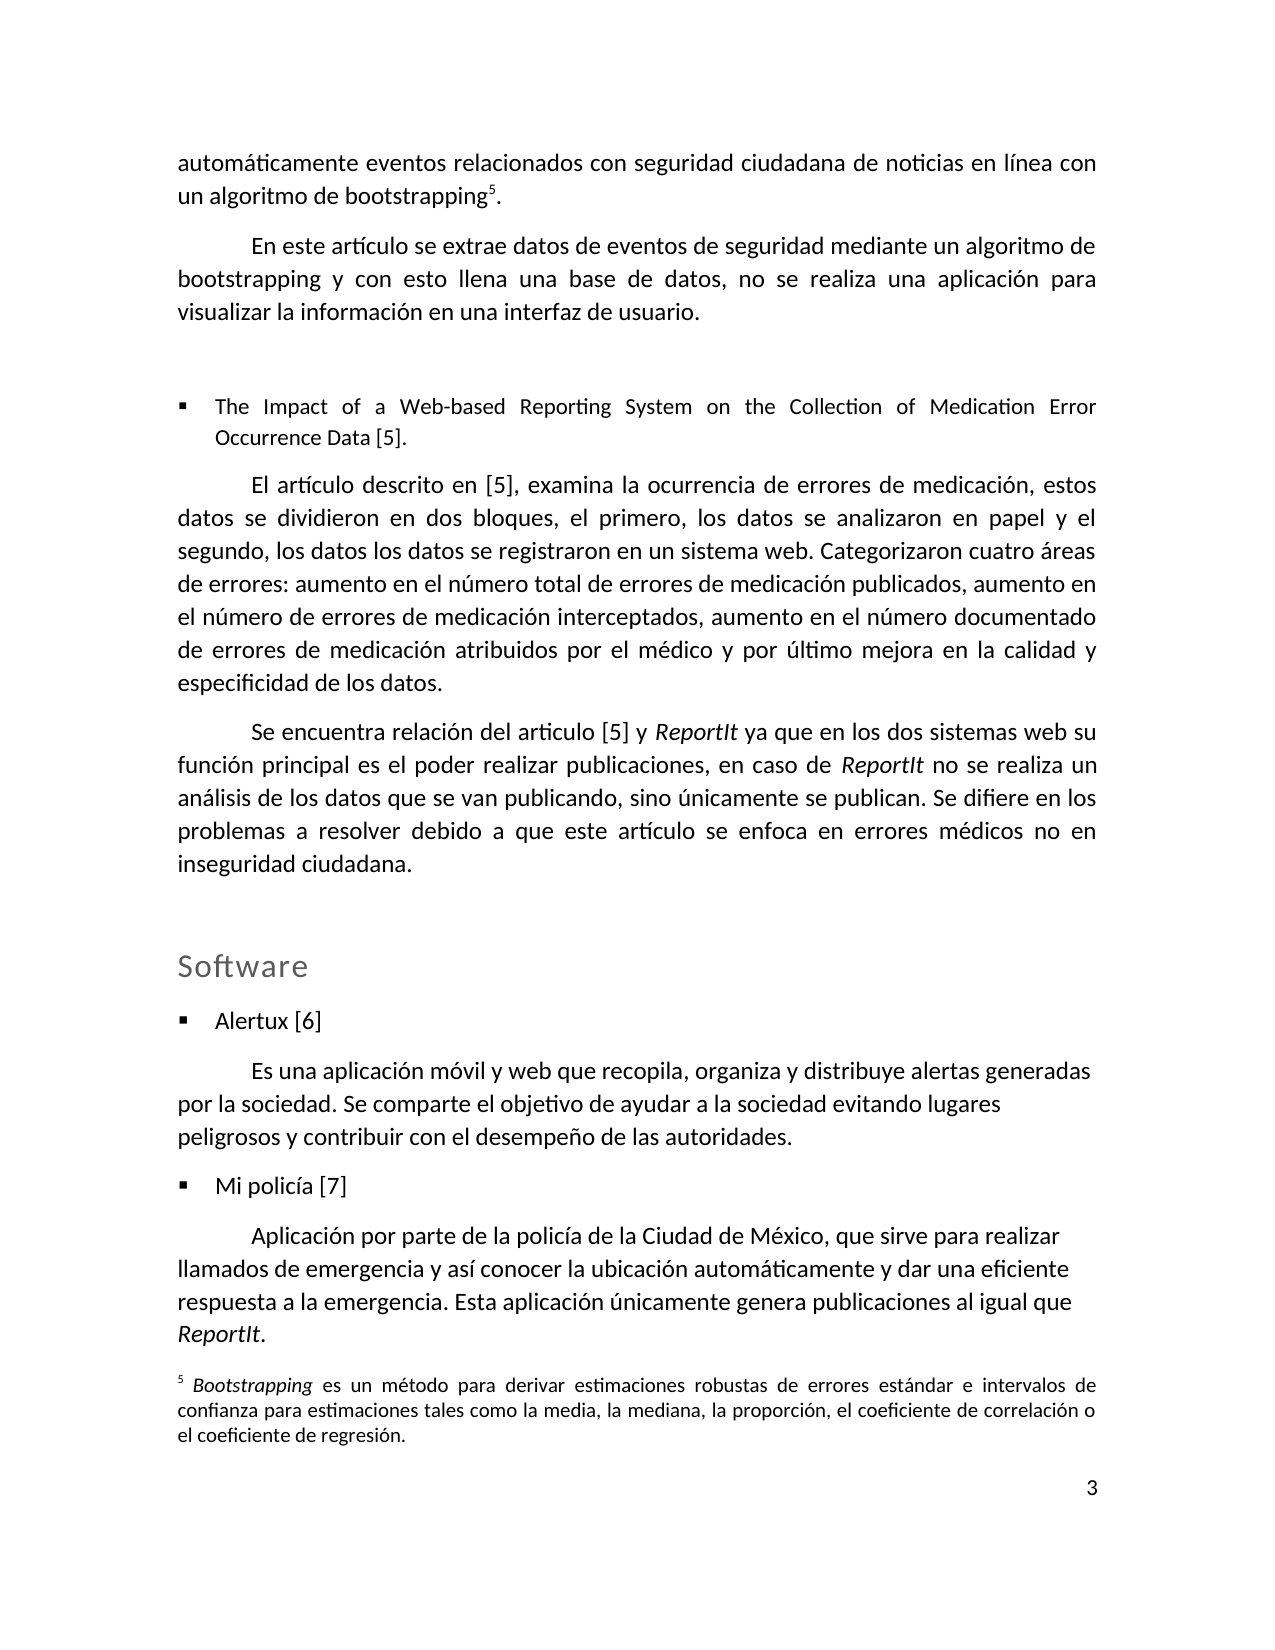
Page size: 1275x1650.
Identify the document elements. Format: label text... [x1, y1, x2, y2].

text El artículo descrito en [5], examina la ocurrencia de errores de medicación, estos datos se dividieron en dos bloques, el primero, los datos se analizaron en papel y el segundo, los datos los datos se registraron en un sistema web. Categorizaron cuatro áreas de errores: aumento en el número total de errores de medicación publicados, aumento en el número de errores de medicación interceptados, aumento en el número documentado de errores de medicación atribuidos por el médico y por último mejora en la calidad y especificidad de los datos. [177, 469, 1098, 697]
text En este artículo se extrae datos de eventos de seguridad mediante un algoritmo de bootstrapping y con esto llena una base de datos, no se realiza una aplicación para visualizar la información en una interfaz de usuario. [177, 230, 1098, 326]
text Aplicación por parte de la policía de la Ciudad de México, que sirve para realizar llamados de emergencia y así conocer la ubicación automáticamente y dar una eficiente respuesta a la emergencia. Esta aplicación únicamente genera publicaciones al igual que ReportIt. [177, 1220, 1098, 1349]
list Mi policía [7] [177, 1170, 1098, 1201]
list The Impact of a Web-based Reporting System on the Collection of Medication Error Occurrence Data [5]. [177, 392, 1098, 451]
subtitle Software [177, 945, 1098, 985]
text Se encuentra relación del articulo [5] y ReportIt ya que en los dos sistemas web su función principal es el poder realizar publicaciones, en caso de ReportIt no se realiza un análisis de los datos que se van publicando, sino únicamente se publican. Se difiere en los problemas a resolver debido a que este artículo se enfoca en errores médicos no en inseguridad ciudadana. [177, 717, 1098, 879]
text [177, 148, 1098, 211]
text Es una aplicación móvil y web que recopila, organiza y distribuye alertas generadas por la sociedad. Se comparte el objetivo de ayudar a la sociedad evitando lugares peligrosos y contribuir con el desempeño de las autoridades. [177, 1055, 1098, 1151]
list Alertux [6] [177, 1005, 1098, 1036]
